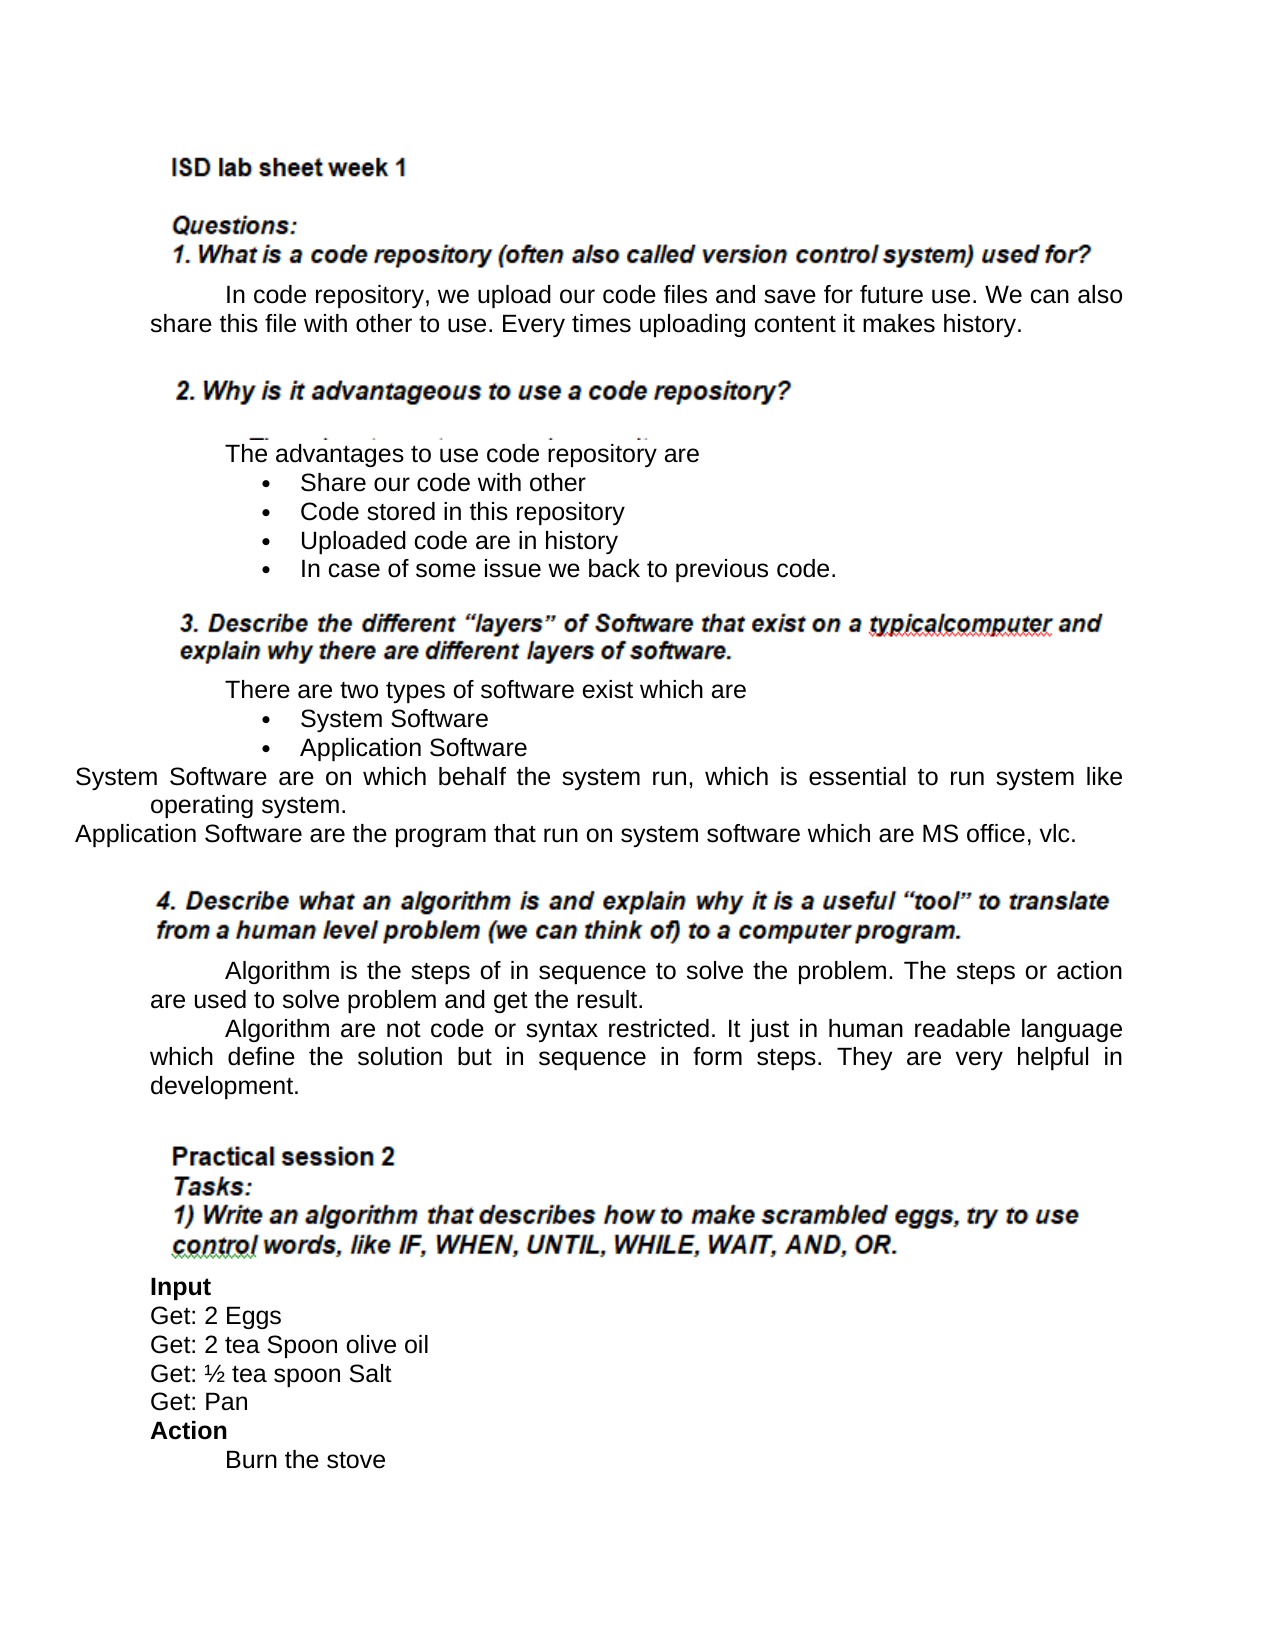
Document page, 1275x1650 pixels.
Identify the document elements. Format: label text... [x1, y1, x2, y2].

picture [150, 366, 824, 440]
picture [150, 1128, 1124, 1273]
text Algorithm is the steps of in sequence to solve the problem. The steps or action are used to solve problem and get the result. [150, 956, 1125, 1013]
text Burn the stove [150, 1445, 1125, 1473]
picture [150, 876, 1125, 956]
text Algorithm are not code or syntax restricted. It just in human readable language which define the solution but in sequence in form steps. They are very helpful in development. [150, 1013, 1125, 1100]
text Action [150, 1416, 1125, 1445]
list Uploaded code are in history [262, 526, 1125, 554]
text Application Software are the program that run on system software which are MS office, vlc. [75, 819, 1125, 848]
list Application Software [262, 733, 1125, 762]
picture [150, 150, 1125, 280]
list In case of some issue we back to previous code. [262, 554, 1125, 583]
text There are two types of software exist which are [150, 676, 1125, 704]
text Get: 2 Eggs [150, 1301, 1125, 1330]
text In code repository, we upload our code files and save for future use. We can also share this file with other to use. Every times uploading content it makes history. [150, 280, 1125, 337]
text The advantages to use code repository are [150, 439, 1125, 468]
text Get: 2 tea Spoon olive oil [150, 1330, 1125, 1358]
list System Software [262, 704, 1125, 733]
text Get: Pan [150, 1387, 1125, 1416]
text System Software are on which behalf the system run, which is essential to run system like operating system. [75, 762, 1125, 819]
picture [150, 612, 1125, 676]
list Share our code with other [262, 468, 1125, 497]
list Code stored in this repository [262, 497, 1125, 526]
text Input [150, 1272, 1125, 1301]
text Get: ½ tea spoon Salt [150, 1358, 1125, 1387]
